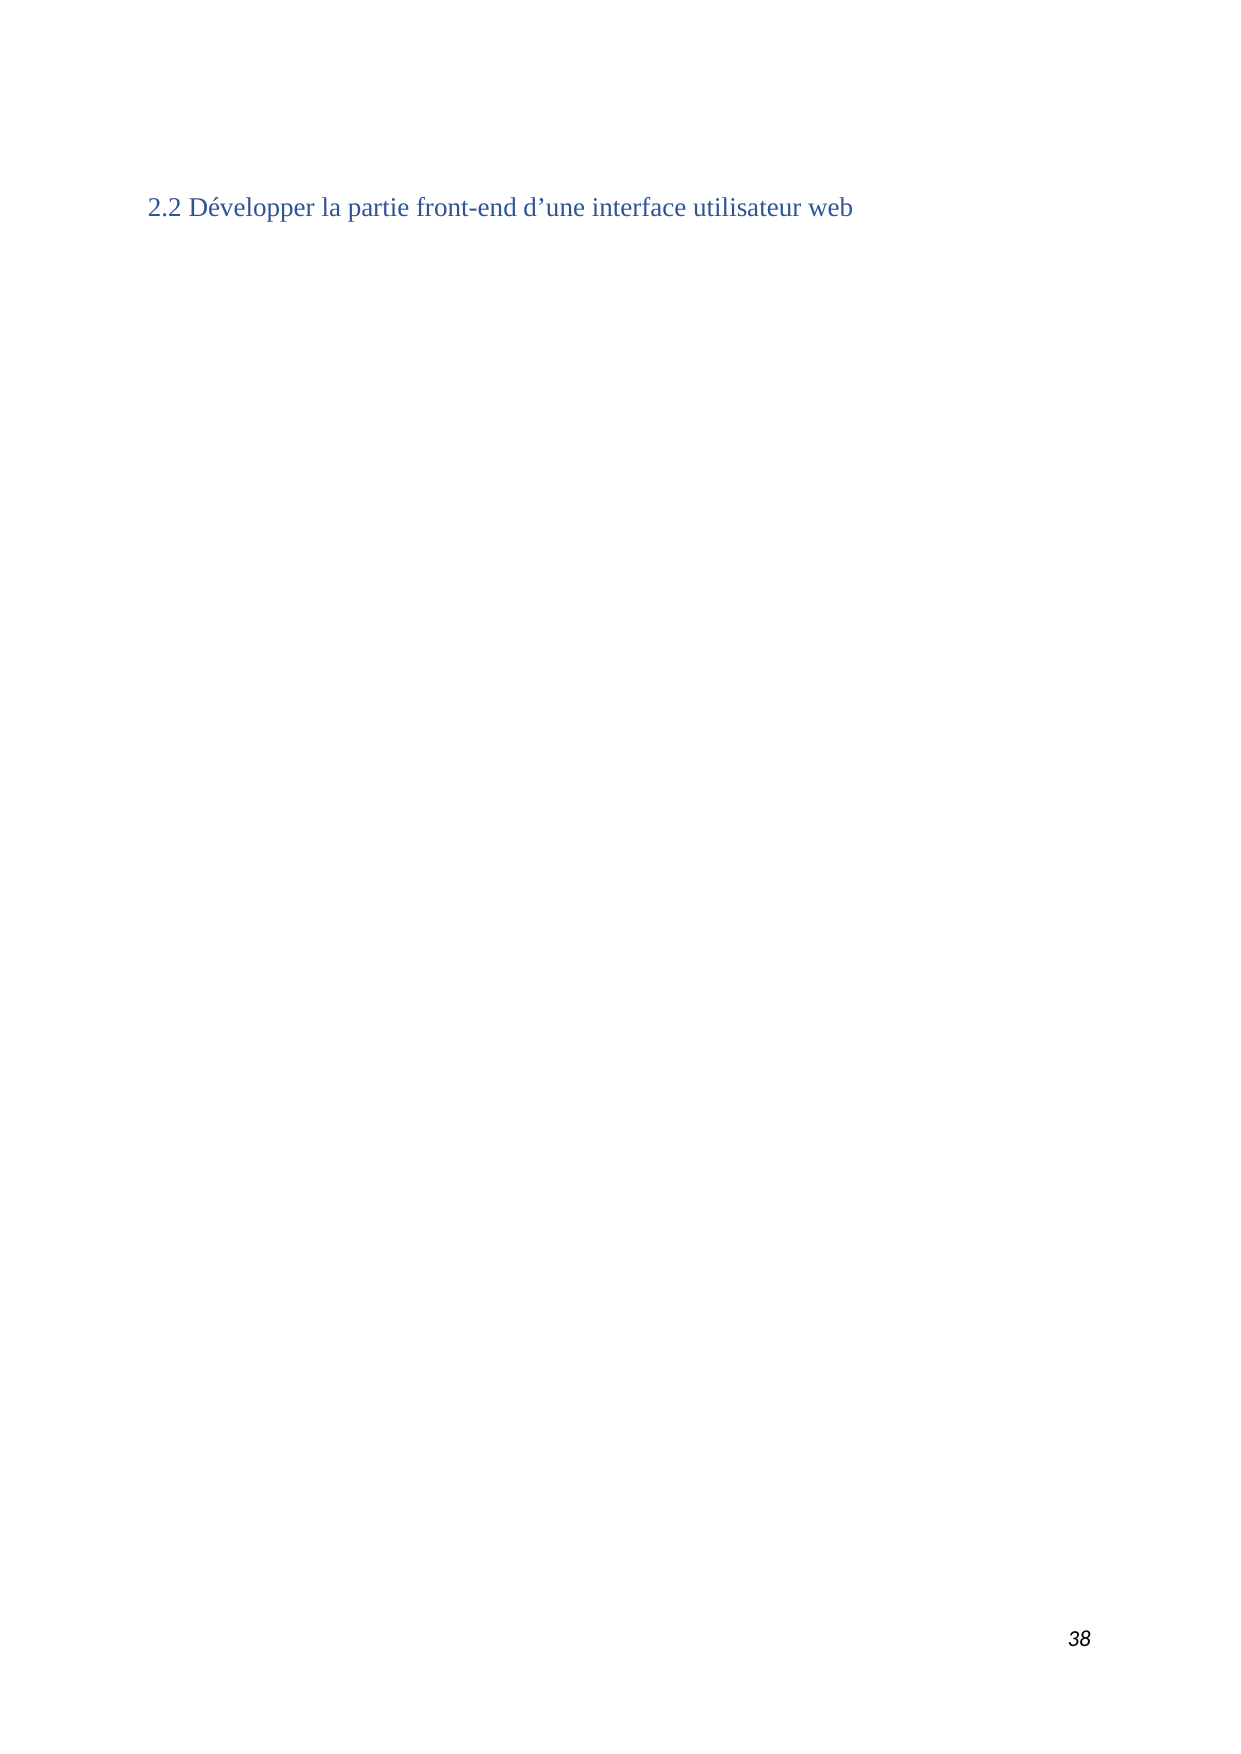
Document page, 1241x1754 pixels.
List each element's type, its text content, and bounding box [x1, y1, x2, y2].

list Développer la partie front-end d’une interface utilisateur web [148, 191, 1093, 222]
